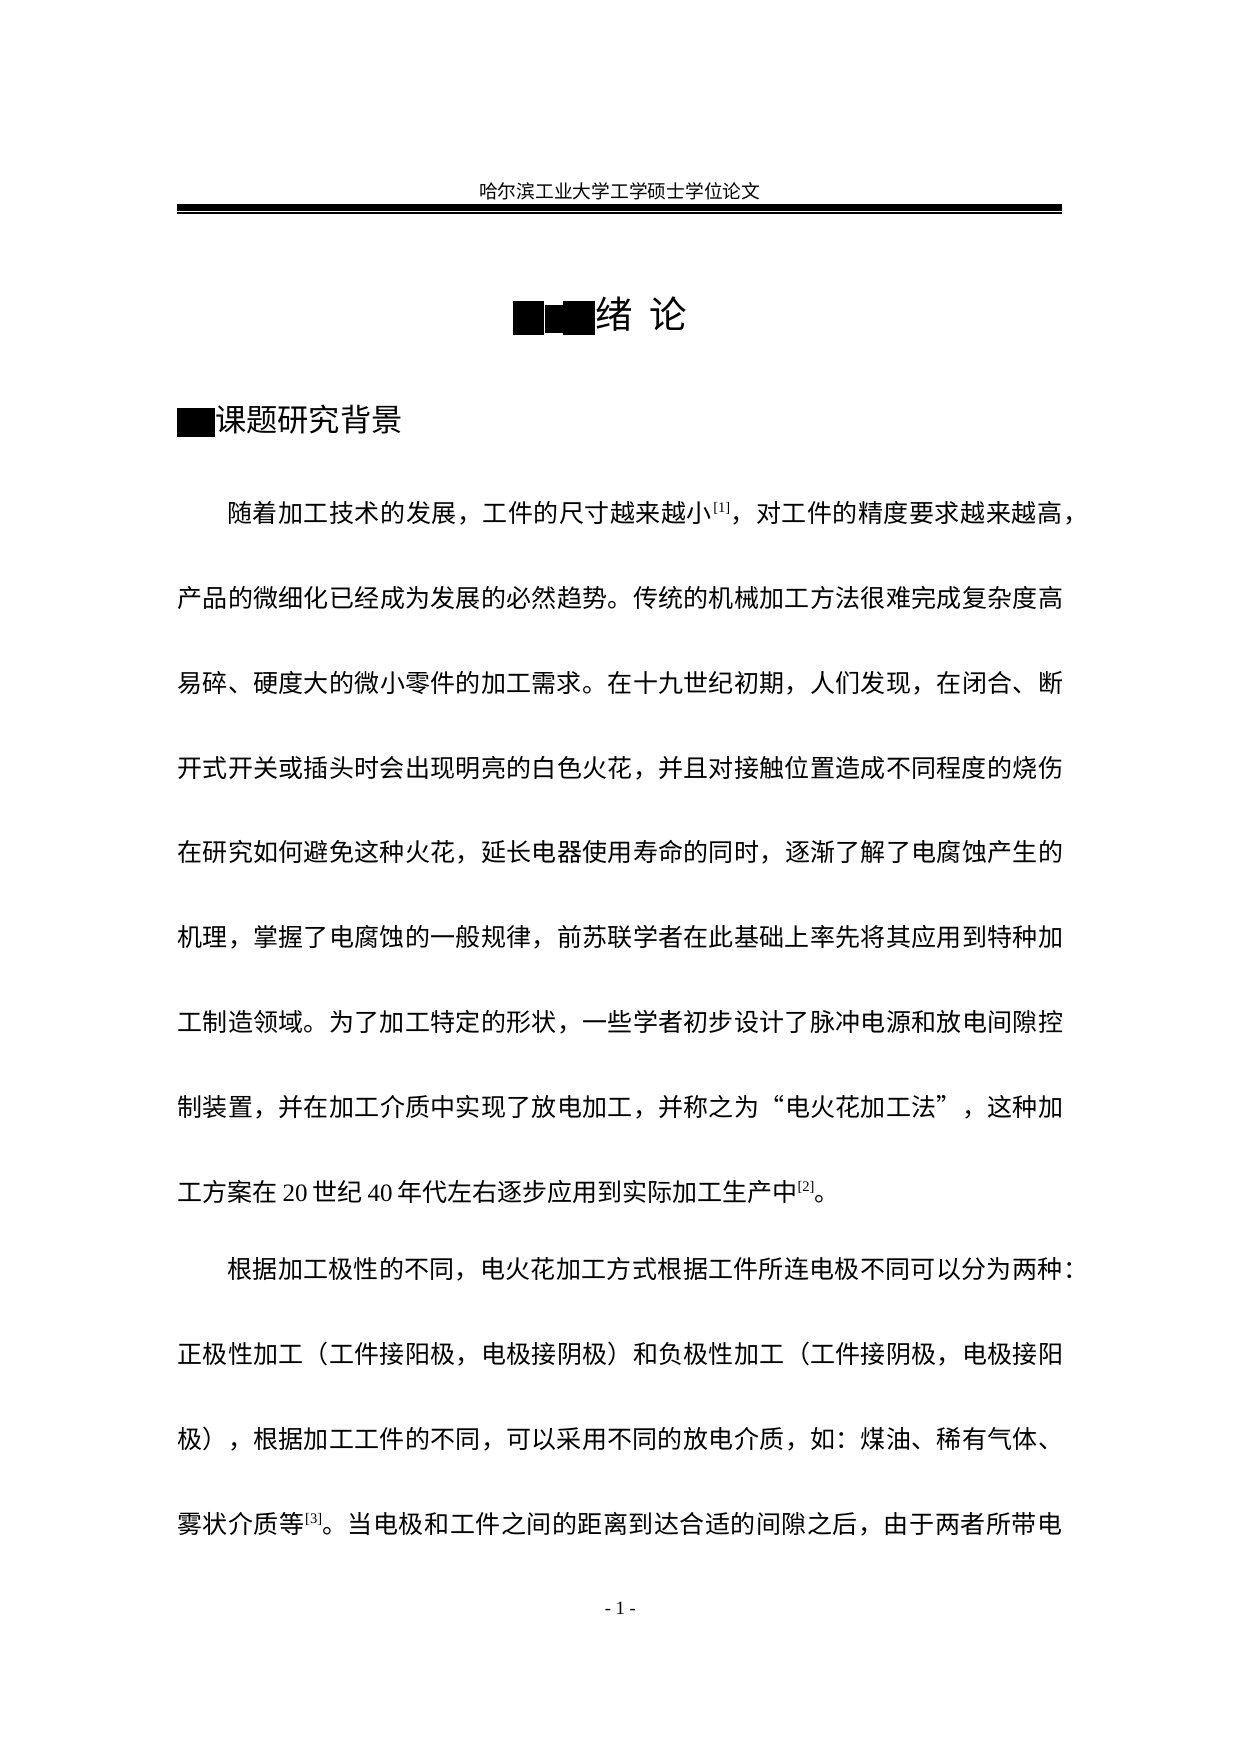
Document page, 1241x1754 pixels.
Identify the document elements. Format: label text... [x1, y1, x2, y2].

subtitle 绪 论 [177, 278, 1063, 346]
subtitle 课题研究背景 [177, 384, 1063, 452]
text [177, 1234, 1063, 1556]
text 随着加工技术的发展，工件的尺寸越来越小[1]，对工件的精度要求越来越高，产品的微细化已经成为发展的必然趋势。传统的机械加工方法很难完成复杂度高、易碎、硬度大的微小零件的加工需求。在十九世纪初期，人们发现，在闭合、断开式开关或插头时会出现明亮的白色火花，并且对接触位置造成不同程度的烧伤。在研究如何避免这种火花，延长电器使用寿命的同时，逐渐了解了电腐蚀产生的机理，掌握了电腐蚀的一般规律，前苏联学者在此基础上率先将其应用到特种加工制造领域。为了加工特定的形状，一些学者初步设计了脉冲电源和放电间隙控制装置，并在加工介质中实现了放电加工，并称之为“电火花加工法”，这种加工方案在20世纪40年代左右逐步应用到实际加工生产中[2]。 [177, 477, 1063, 1224]
